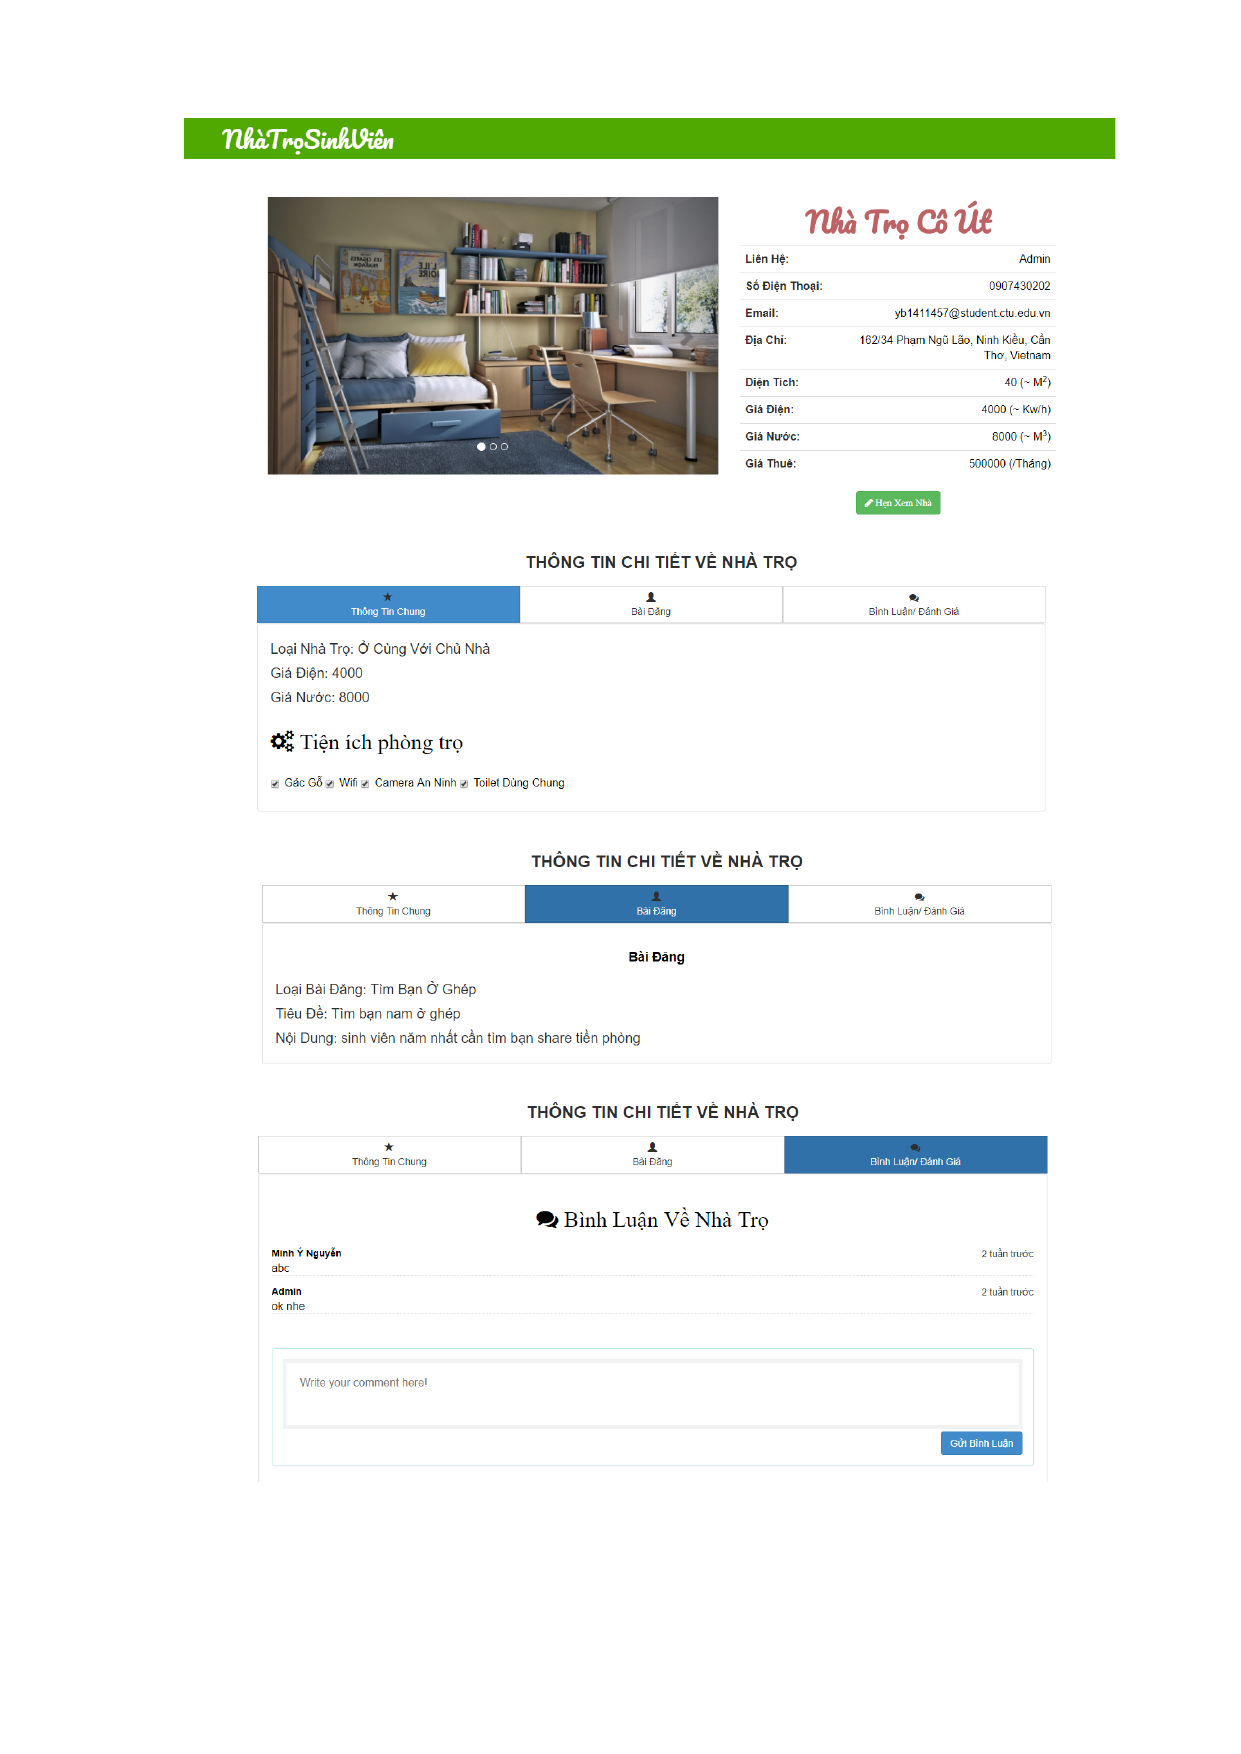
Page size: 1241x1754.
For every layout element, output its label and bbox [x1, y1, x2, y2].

picture [185, 1093, 1116, 1482]
picture [184, 543, 1115, 821]
picture [184, 118, 1116, 525]
picture [189, 839, 1109, 1075]
